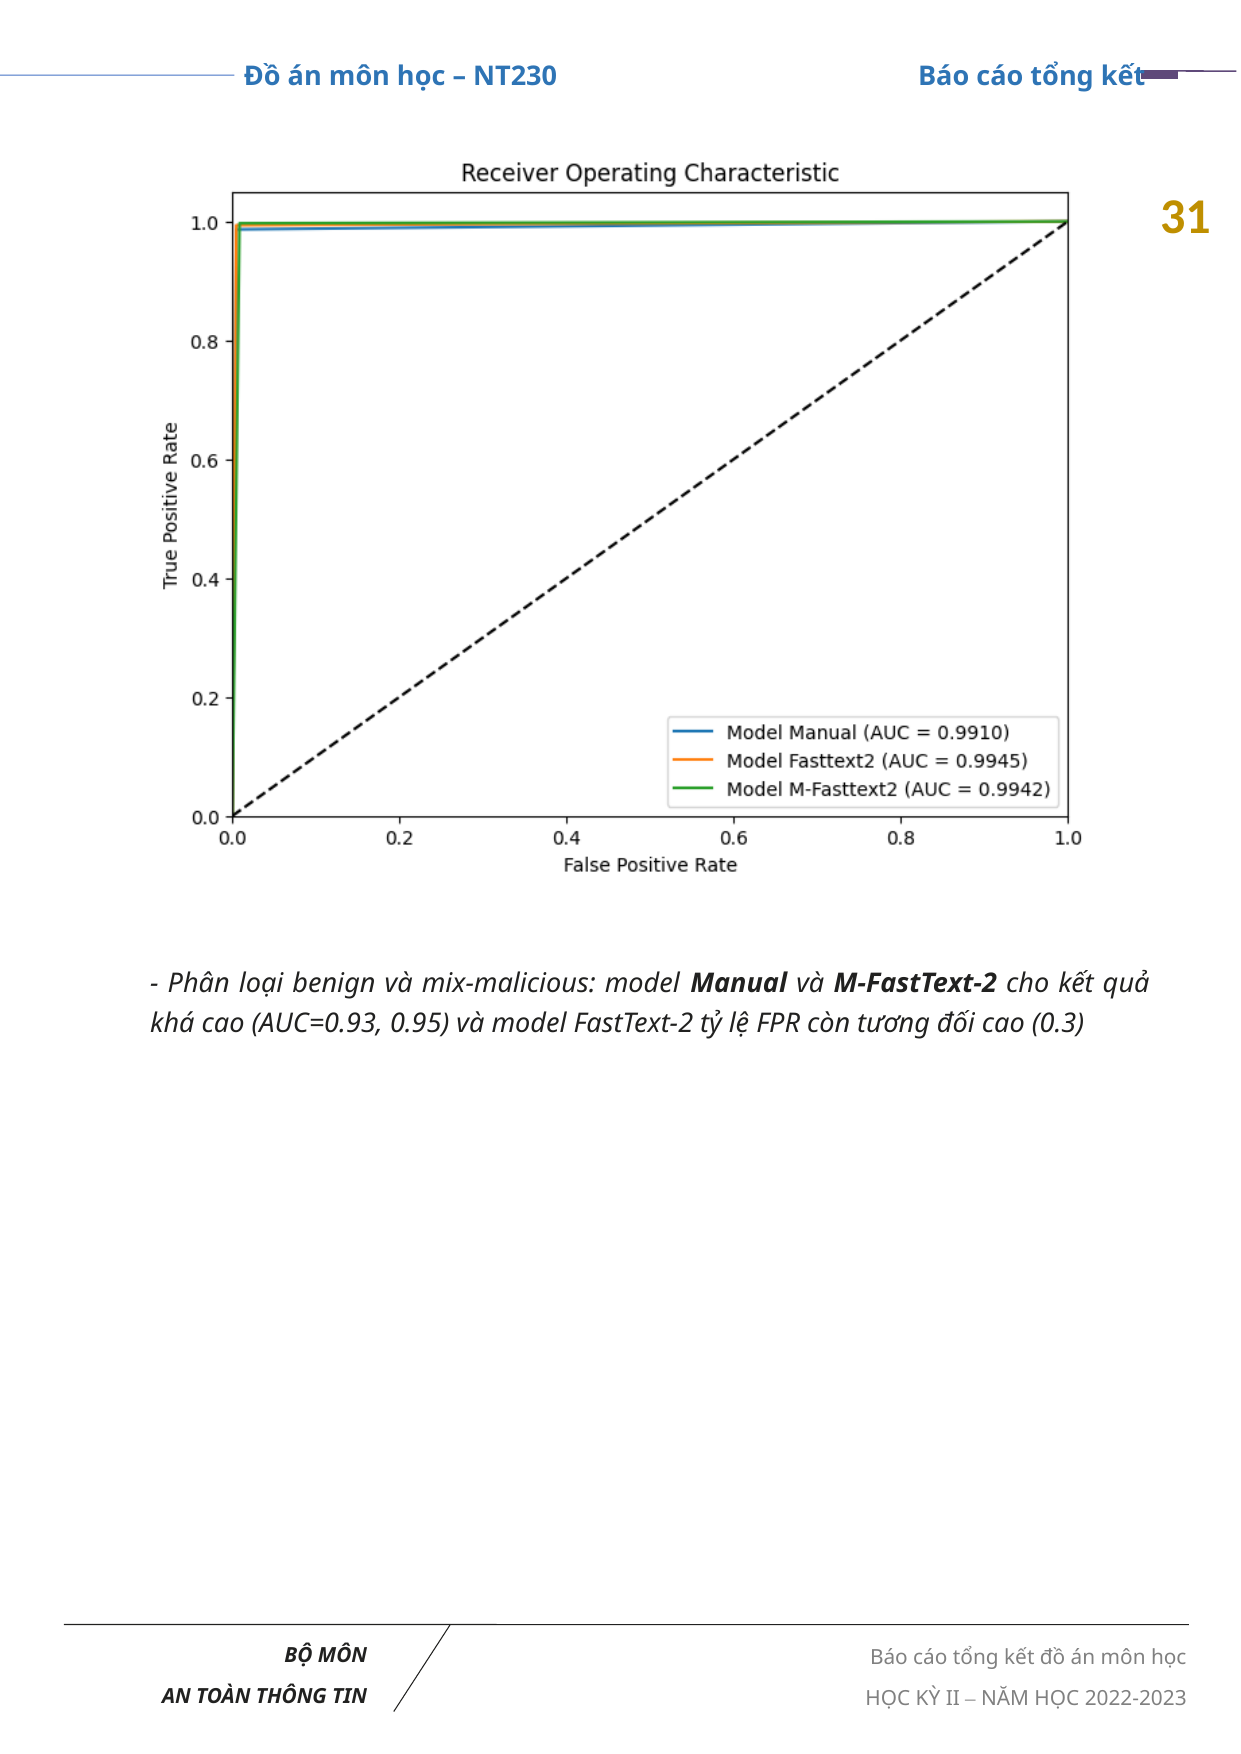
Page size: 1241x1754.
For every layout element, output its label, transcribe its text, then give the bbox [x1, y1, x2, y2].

text - Phân loại benign và mix-malicious: model Manual và M-FastText-2 cho kết quả khá cao (AUC=0.93, 0.95) và model FastText-2 tỷ lệ FPR còn tương đối cao (0.3) [150, 963, 1153, 1040]
picture [150, 150, 1096, 888]
